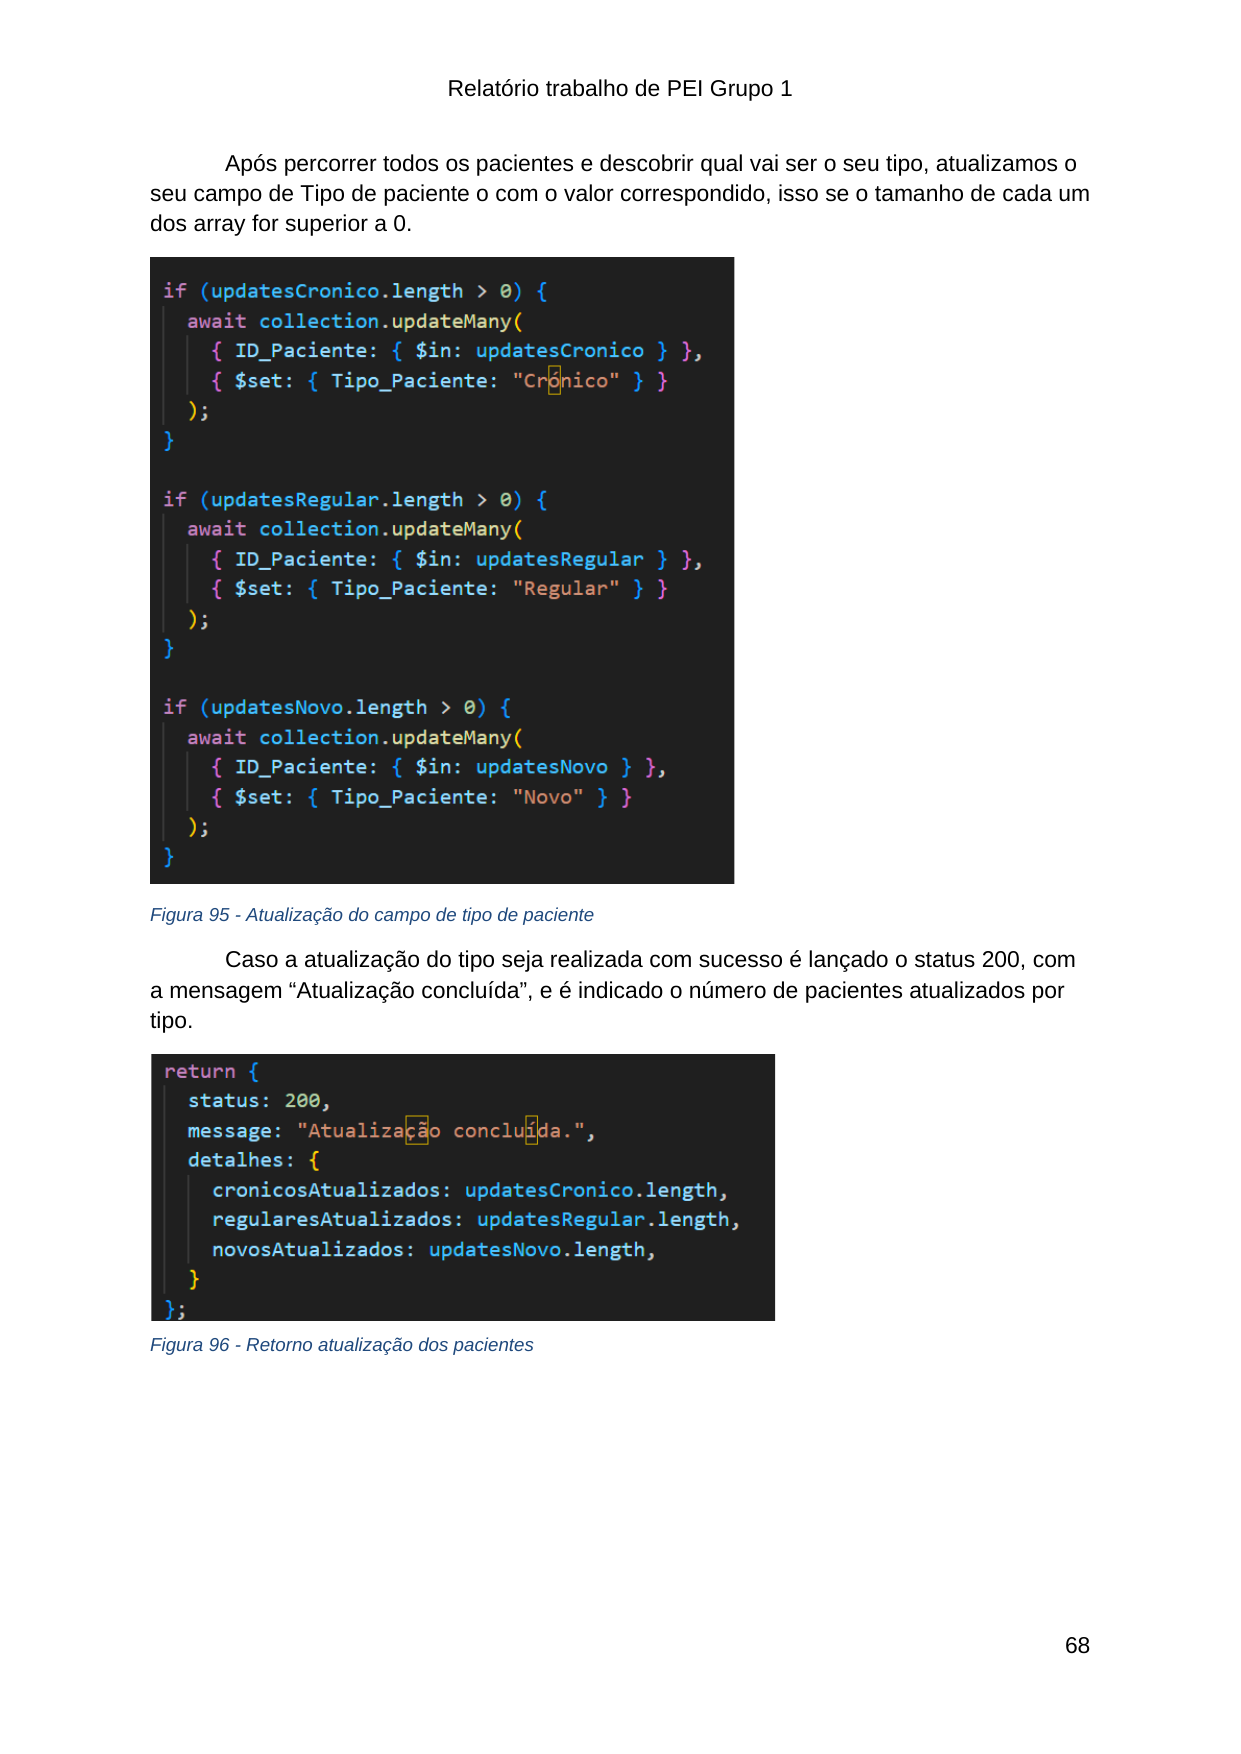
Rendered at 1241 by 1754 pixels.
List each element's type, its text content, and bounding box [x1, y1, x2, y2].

picture [150, 257, 735, 884]
text Caso a atualização do tipo seja realizada com sucesso é lançado o status 200, com a mensagem “Atualização concluída”, e é indicado o número de pacientes atualizados por tipo. [150, 946, 1090, 1033]
text Após percorrer todos os pacientes e descobrir qual vai ser o seu tipo, atualizamos o seu campo de Tipo de paciente o com o valor correspondido, isso se o tamanho de cada um dos array for superior a 0. [150, 150, 1090, 237]
picture [150, 1054, 775, 1319]
